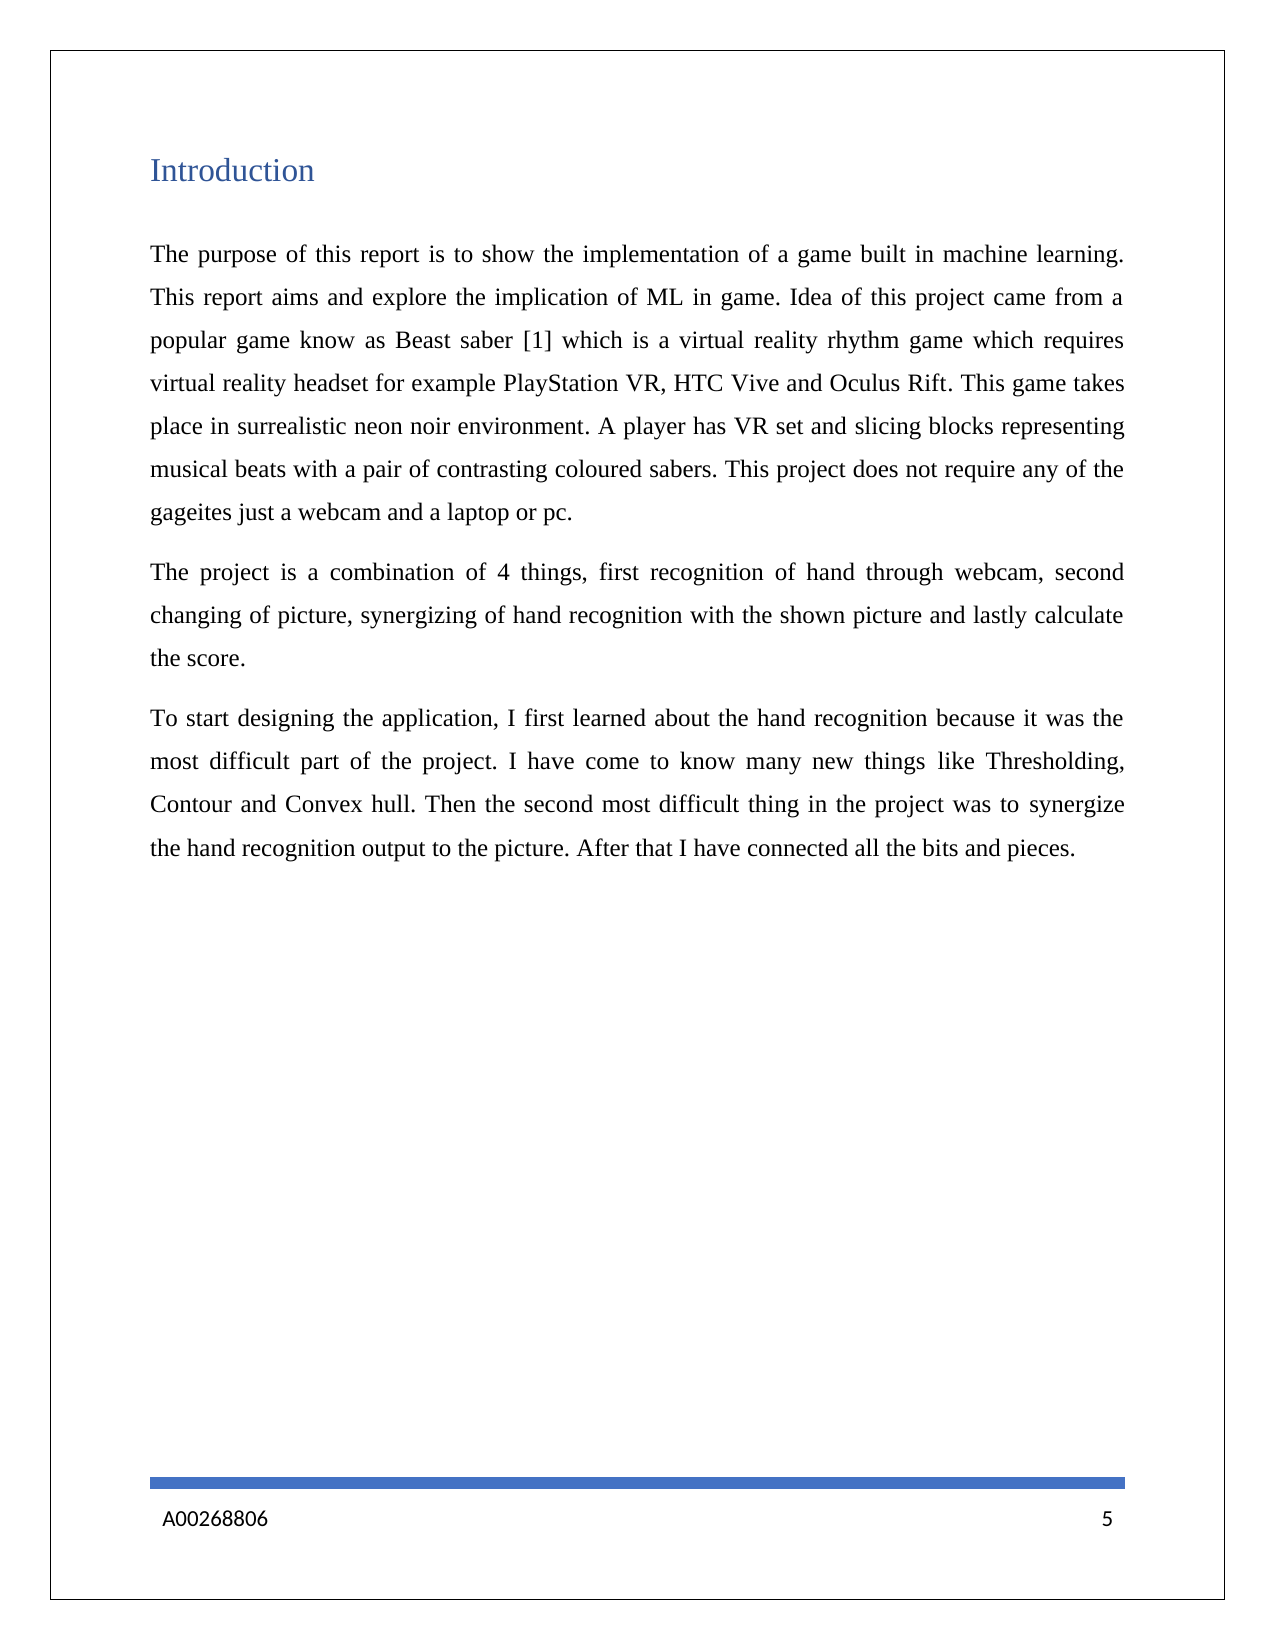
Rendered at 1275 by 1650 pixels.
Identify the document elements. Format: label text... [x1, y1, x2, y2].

text The project is a combination of 4 things, first recognition of hand through webcam, second changing of picture, synergizing of hand recognition with the shown picture and lastly calculate the score. [150, 557, 1125, 672]
subtitle Introduction [150, 150, 1125, 188]
text To start designing the application, I first learned about the hand recognition because it was the most difficult part of the project. I have come to know many new things like Thresholding, Contour and Convex hull. Then the second most difficult thing in the project was to synergize the hand recognition output to the picture. After that I have connected all the bits and pieces. [150, 703, 1125, 861]
text The purpose of this report is to show the implementation of a game built in machine learning. This report aims and explore the implication of ML in game. Idea of this project came from a popular game know as Beast saber which is a virtual reality rhythm game which requires virtual reality headset for example PlayStation VR, HTC Vive and Oculus Rift. This game takes place in surrealistic neon noir environment. A player has VR set and slicing blocks representing musical beats with a pair of contrasting coloured sabers. This project does not require any of the gageites just a webcam and a laptop or pc. [150, 483, 1125, 526]
text The purpose of this report is to show the implementation of a game built in machine learning. This report aims and explore the implication of ML in game. Idea of this project came from a popular game know as Beast saber which is a virtual reality rhythm game which requires virtual reality headset for example PlayStation VR, HTC Vive and Oculus Rift. This game takes place in surrealistic neon noir environment. A player has VR set and slicing blocks representing musical beats with a pair of contrasting coloured sabers. This project does not require any of the gageites just a webcam and a laptop or pc. [150, 239, 1125, 454]
